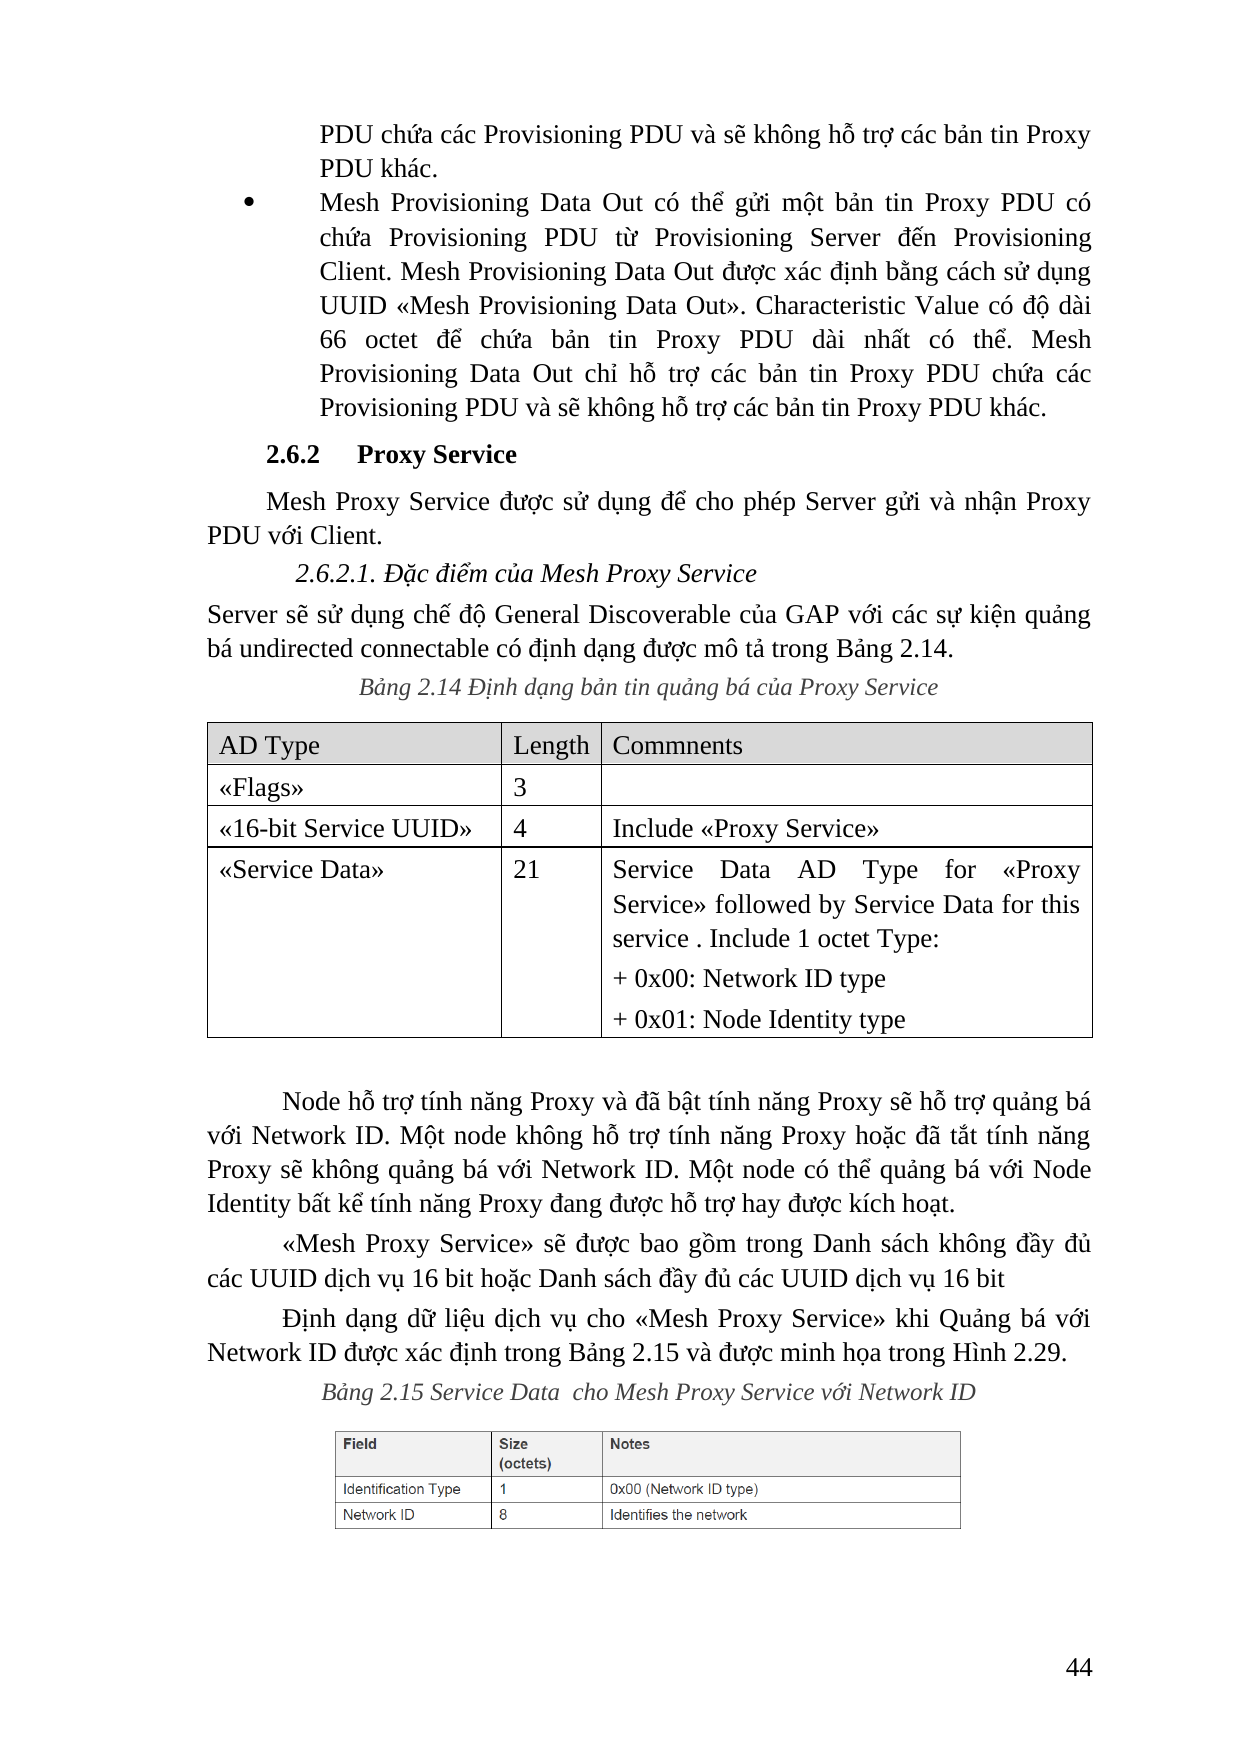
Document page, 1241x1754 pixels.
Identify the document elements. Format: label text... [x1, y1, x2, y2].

text «Mesh Proxy Service» sẽ được bao gồm trong Danh sách không đầy đủ các UUID dịch vụ 16 bit hoặc Danh sách đầy đủ các UUID dịch vụ 16 bit [207, 1228, 1092, 1293]
table_header Length [502, 723, 601, 763]
list Mesh Provisioning Data Out có thể gửi một bản tin Proxy PDU có chứa Provisioning PDU từ Provisioning Server đến Provisioning Client. Mesh Provisioning Data Out được xác định bằng cách sử dụng UUID «Mesh Provisioning Data Out». Characteristic Value có độ dài 66 octet để chứa bản tin Proxy PDU dài nhất có thể. Mesh Provisioning Data Out chỉ hỗ trợ các bản tin Proxy PDU chứa các Provisioning PDU và sẽ không hỗ trợ các bản tin Proxy PDU khác. [244, 186, 1092, 423]
table_cell «16-bit Service UUID» [208, 806, 501, 846]
text Server sẽ sử dụng chế độ General Discoverable của GAP với các sự kiện quảng bá undirected connectable có định dạng được mô tả trong Bảng 2.14. [207, 598, 1092, 663]
table_header AD Type [208, 723, 501, 763]
table_cell «Flags» [208, 765, 501, 805]
text Mesh Proxy Service được sử dụng để cho phép Server gửi và nhận Proxy PDU với Client. [207, 485, 1092, 550]
text Định dạng dữ liệu dịch vụ cho «Mesh Proxy Service» khi Quảng bá với Network ID được xác định trong Bảng 2.15 và được minh họa trong Hình 2.29. [207, 1302, 1092, 1367]
table_cell 4 [502, 806, 601, 846]
table_cell 21 [502, 848, 601, 1037]
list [244, 118, 1092, 183]
table_cell [602, 765, 1092, 805]
table_cell 3 [502, 765, 601, 805]
subtitle Đặc điểm của Mesh Proxy Service [207, 557, 1092, 588]
table_cell «Service Data» [208, 848, 501, 1037]
text Node hỗ trợ tính năng Proxy và đã bật tính năng Proxy sẽ hỗ trợ quảng bá với Network ID. Một node không hỗ trợ tính năng Proxy hoặc đã tắt tính năng Proxy sẽ không quảng bá với Network ID. Một node có thể quảng bá với Node Identity bất kể tính năng Proxy đang được hỗ trợ hay được kích hoạt. [207, 1085, 1092, 1218]
table_header Commnents [602, 723, 1092, 763]
table_cell Include «Proxy Service» [602, 806, 1092, 846]
subtitle Proxy Service [266, 438, 1092, 469]
table_cell Service Data AD Type for «Proxy Service» followed by Service Data for this service . Include 1 octet Type: + 0x00: Network ID type + 0x01: Node Identity type [602, 848, 1092, 1037]
